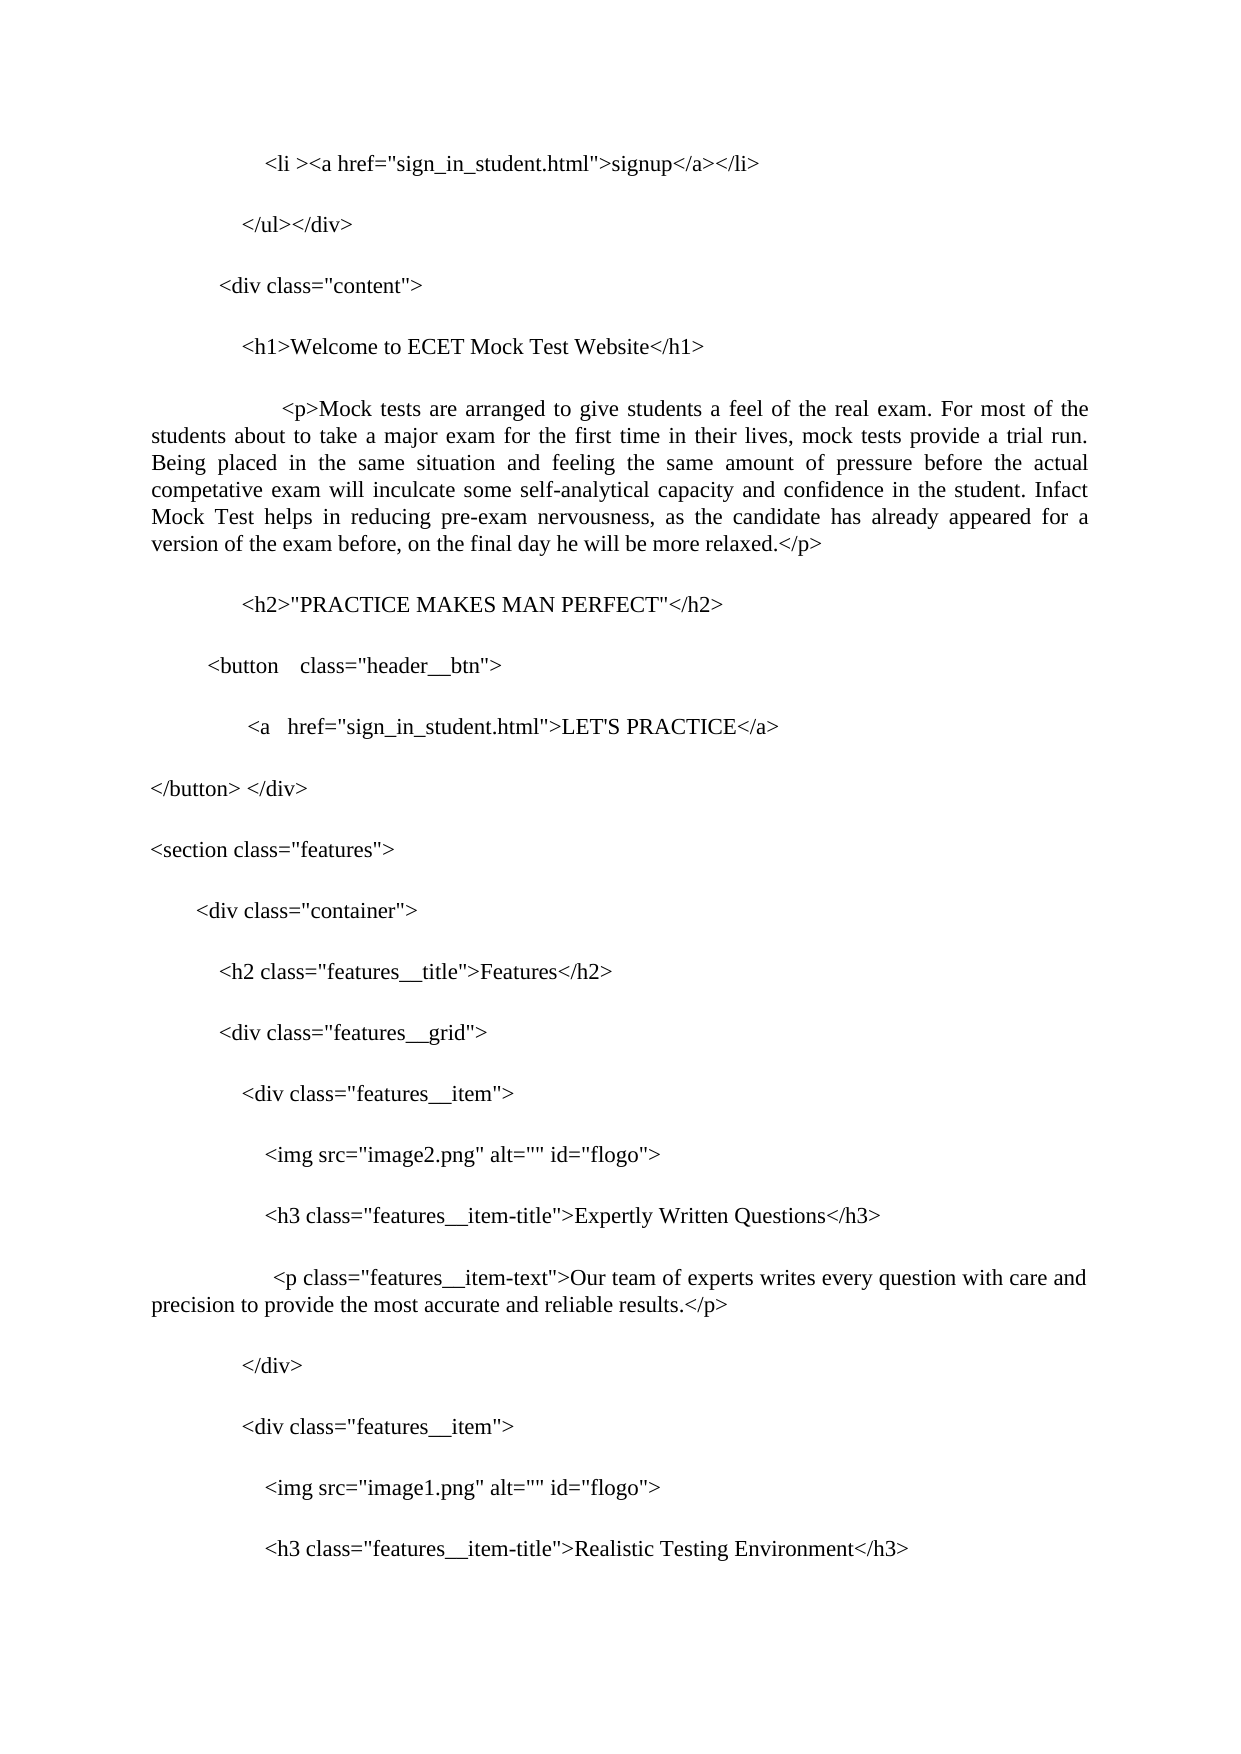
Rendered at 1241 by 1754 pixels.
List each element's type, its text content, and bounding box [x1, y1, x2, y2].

text <p>Mock tests are arranged to give students a feel of the real exam. For most of the students about to take a major exam for the first time in their lives, mock tests provide a trial run. Being placed in the same situation and feeling the same amount of pressure before the actual competative exam will inculcate some self-analytical capacity and confidence in the student. Infact Mock Test helps in reducing pre-exam nervousness, as the candidate has already appeared for a version of the exam before, on the final day he will be more relaxed.</p> [150, 394, 1090, 556]
text <div class="features__item"> [150, 1080, 1090, 1107]
text <div class="content"> [150, 272, 1090, 299]
text <section class="features"> [150, 836, 1090, 862]
text </div> [150, 1352, 1090, 1378]
text <li ><a href="sign_in_student.html">signup</a></li> [150, 150, 1090, 176]
text </ul></div> [150, 211, 1090, 237]
text <h3 class="features__item-title">Expertly Written Questions</h3> [150, 1203, 1090, 1229]
text <div class="features__grid"> [150, 1019, 1090, 1046]
text <div class="container"> [150, 897, 1090, 923]
text <div class="features__item"> [150, 1413, 1090, 1439]
text <p class="features__item-text">Our team of experts writes every question with care and precision to provide the most accurate and reliable results.</p> [150, 1264, 1090, 1317]
text <h1>Welcome to ECET Mock Test Website</h1> [150, 333, 1090, 360]
text <a href="sign_in_student.html">LET'S PRACTICE</a> [150, 713, 1090, 740]
text <img src="image2.png" alt="" id="flogo"> [150, 1141, 1090, 1168]
text <img src="image1.png" alt="" id="flogo"> [150, 1474, 1090, 1501]
text <h2>"PRACTICE MAKES MAN PERFECT"</h2> [150, 591, 1090, 617]
text <h3 class="features__item-title">Realistic Testing Environment</h3> [150, 1535, 1090, 1562]
text </button> </div> [150, 774, 1090, 801]
text <button class="header__btn"> [150, 652, 1090, 679]
text <h2 class="features__title">Features</h2> [150, 958, 1090, 984]
